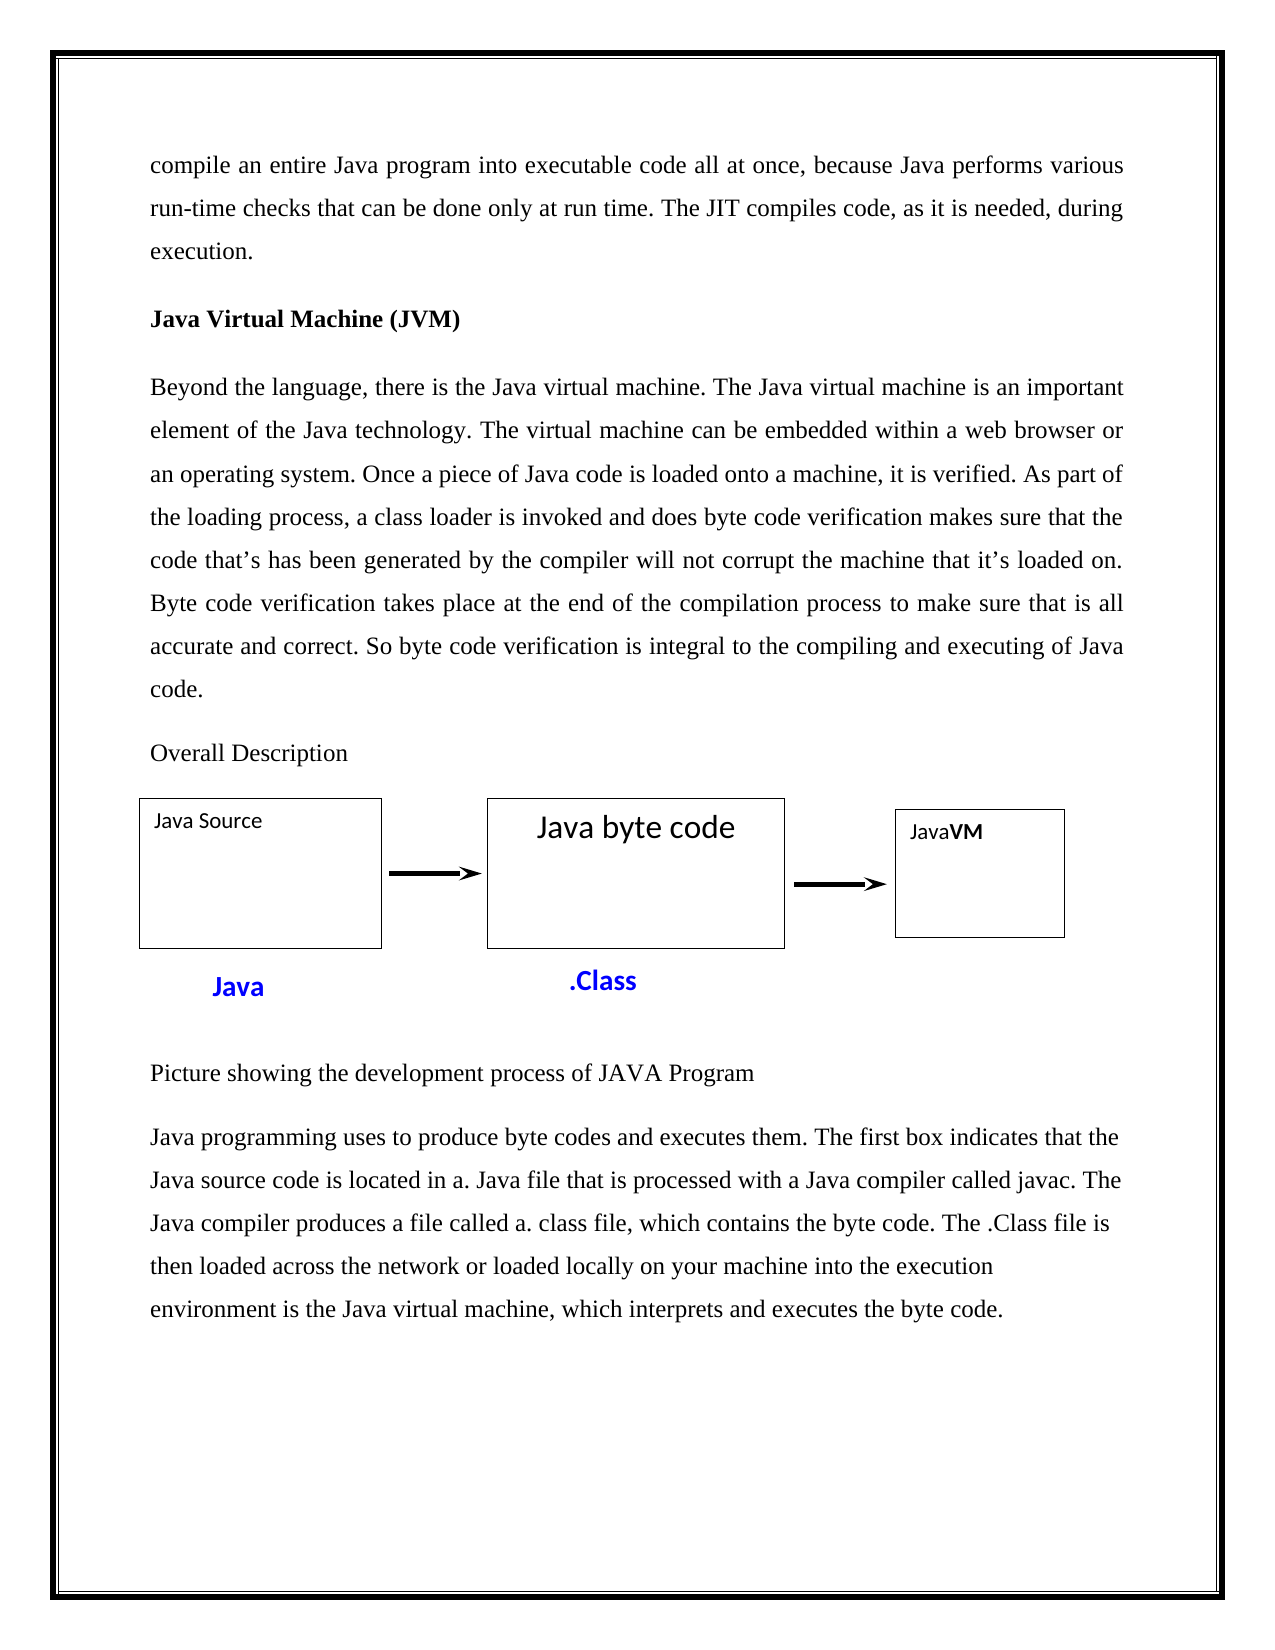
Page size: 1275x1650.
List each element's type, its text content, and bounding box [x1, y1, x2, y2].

subtitle Java Virtual Machine (JVM) [150, 304, 1125, 333]
text Java programming uses to produce byte codes and executes them. The first box indicates that the Java source code is located in a. Java file that is processed with a Java compiler called javac. The Java compiler produces a file called a. class file, which contains the byte code. The .Class file is then loaded across the network or loaded locally on your machine into the execution environment is the Java virtual machine, which interprets and executes the byte code. [150, 1122, 1125, 1323]
text Picture showing the development process of JAVA Program [150, 1058, 1125, 1087]
text Beyond the language, there is the Java virtual machine. The Java virtual machine is an important element of the Java technology. The virtual machine can be embedded within a web browser or an operating system. Once a piece of Java code is loaded onto a machine, it is verified. As part of the loading process, a class loader is invoked and does byte code verification makes sure that the code that’s has been generated by the compiler will not corrupt the machine that it’s loaded on. Byte code verification takes place at the end of the compilation process to make sure that is all accurate and correct. So byte code verification is integral to the compiling and executing of Java code. [150, 372, 1125, 703]
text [150, 150, 1125, 265]
text Overall Description [150, 738, 1125, 767]
